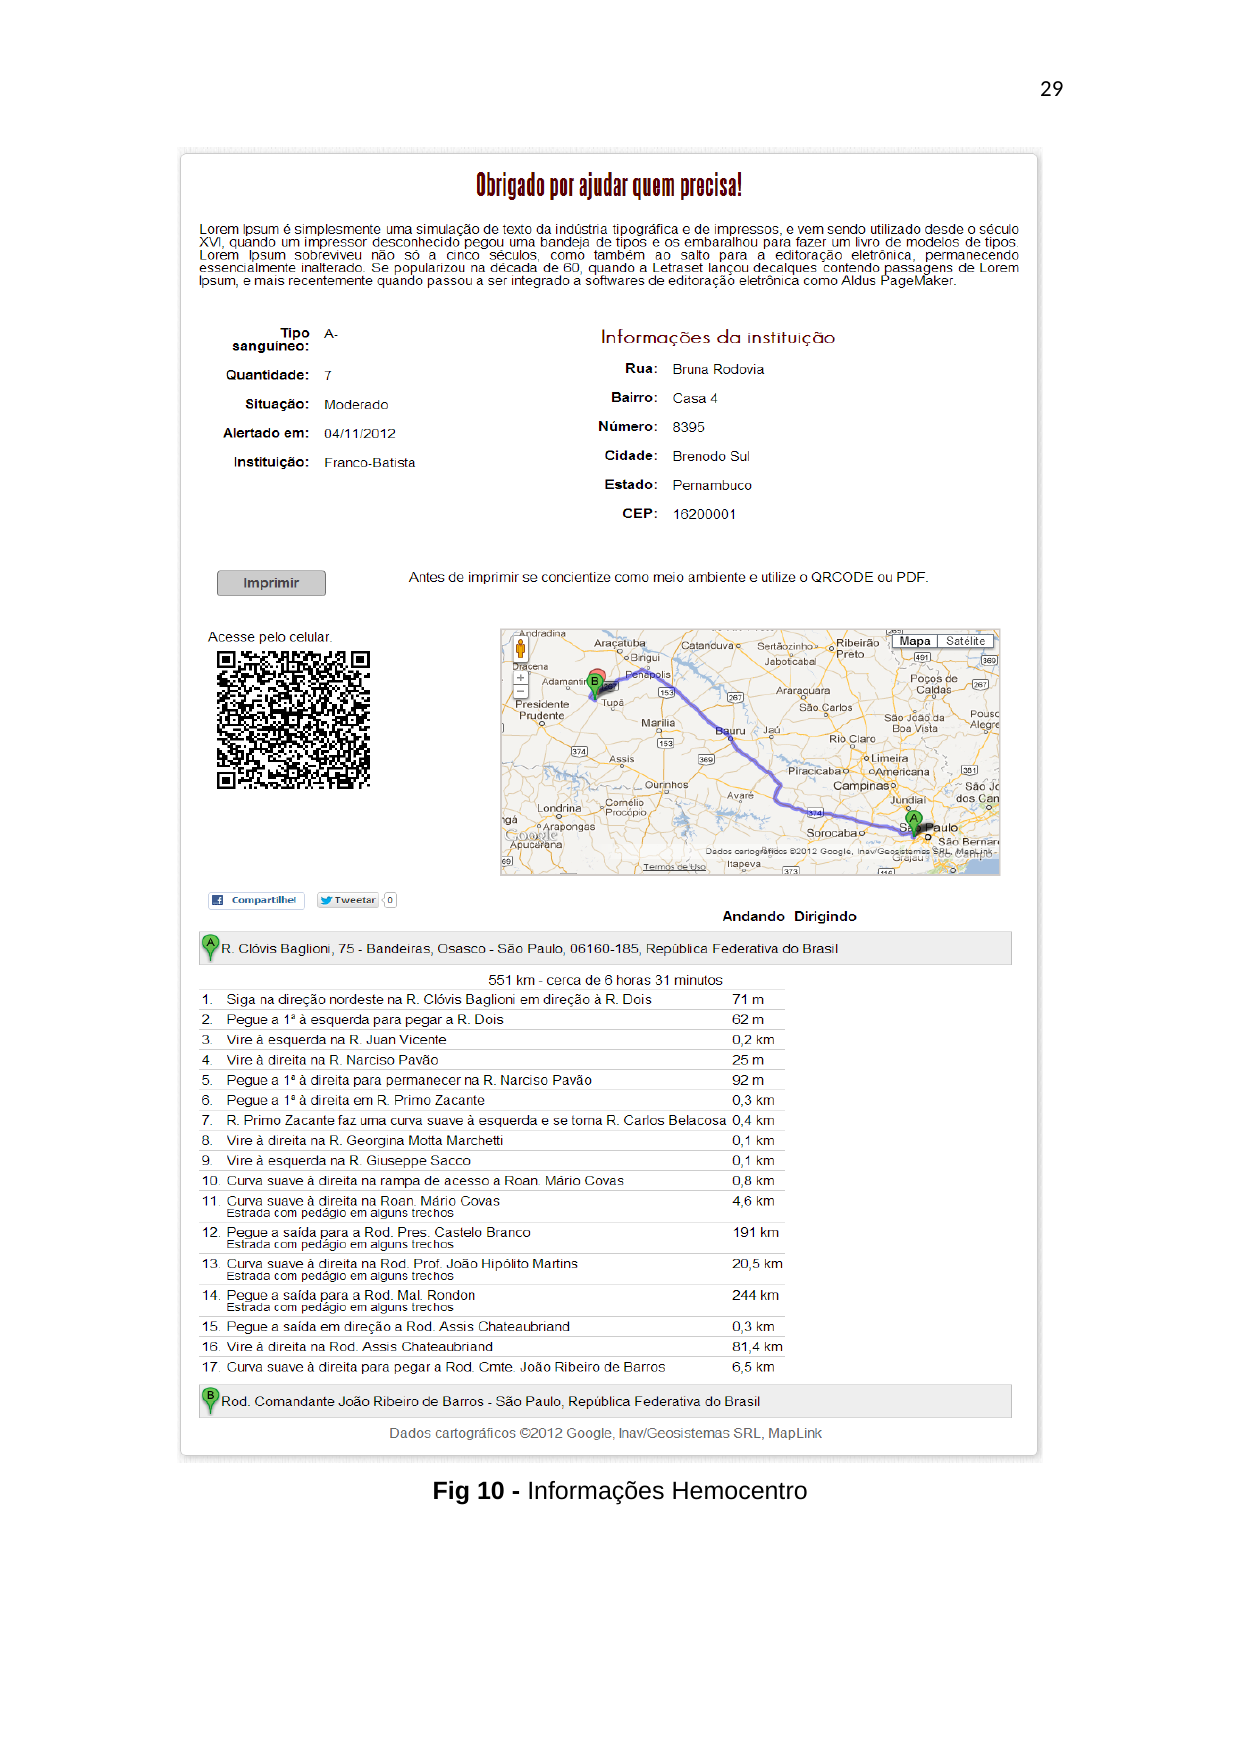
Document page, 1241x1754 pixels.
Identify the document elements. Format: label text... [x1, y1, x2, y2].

picture [177, 147, 1043, 1463]
text Fig 10 - Informações Hemocentro [177, 1476, 1063, 1505]
